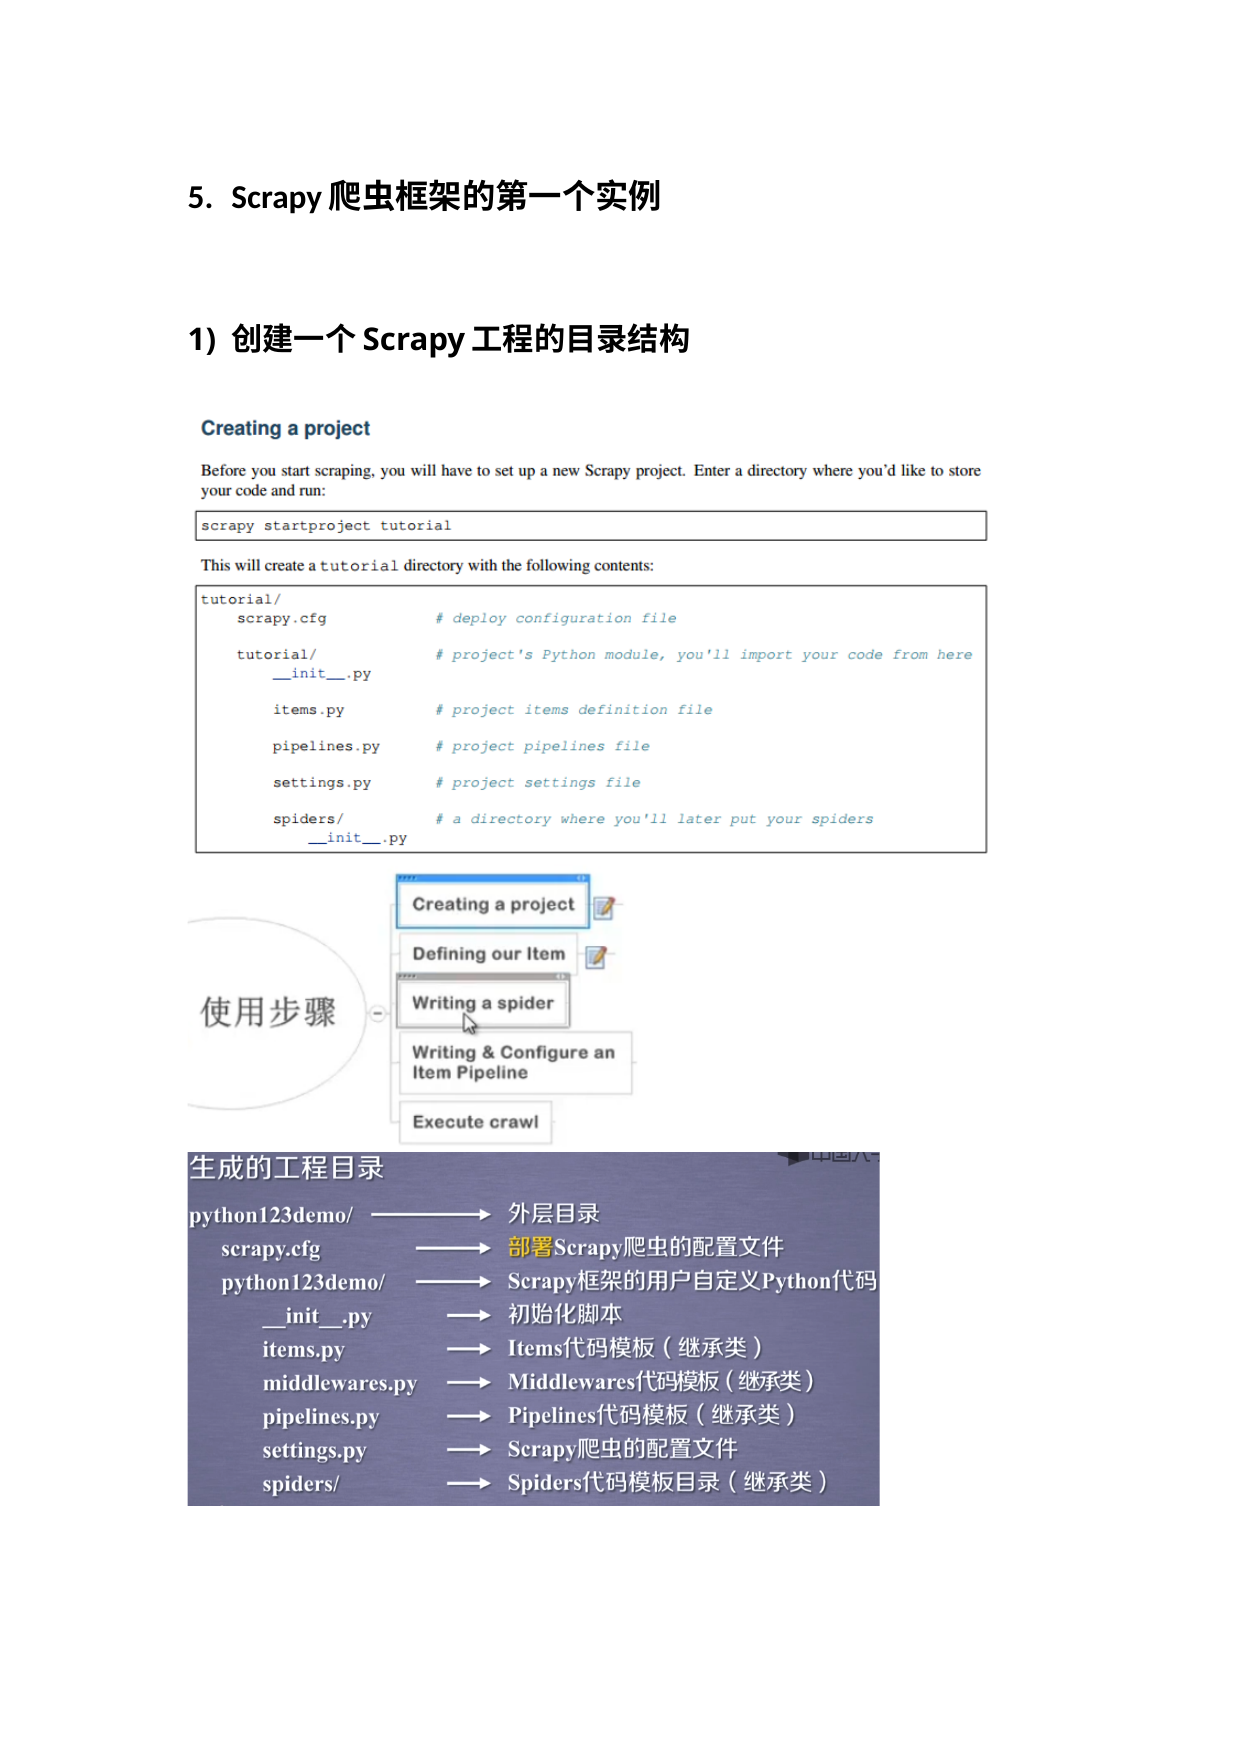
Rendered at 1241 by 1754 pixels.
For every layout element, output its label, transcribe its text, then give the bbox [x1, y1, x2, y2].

subtitle 创建一个Scrapy工程的目录结构 [187, 304, 1028, 369]
subtitle Scrapy爬虫框架的第一个实例 [187, 162, 1053, 227]
picture [187, 1152, 880, 1506]
picture [187, 404, 991, 854]
picture [187, 859, 638, 1147]
